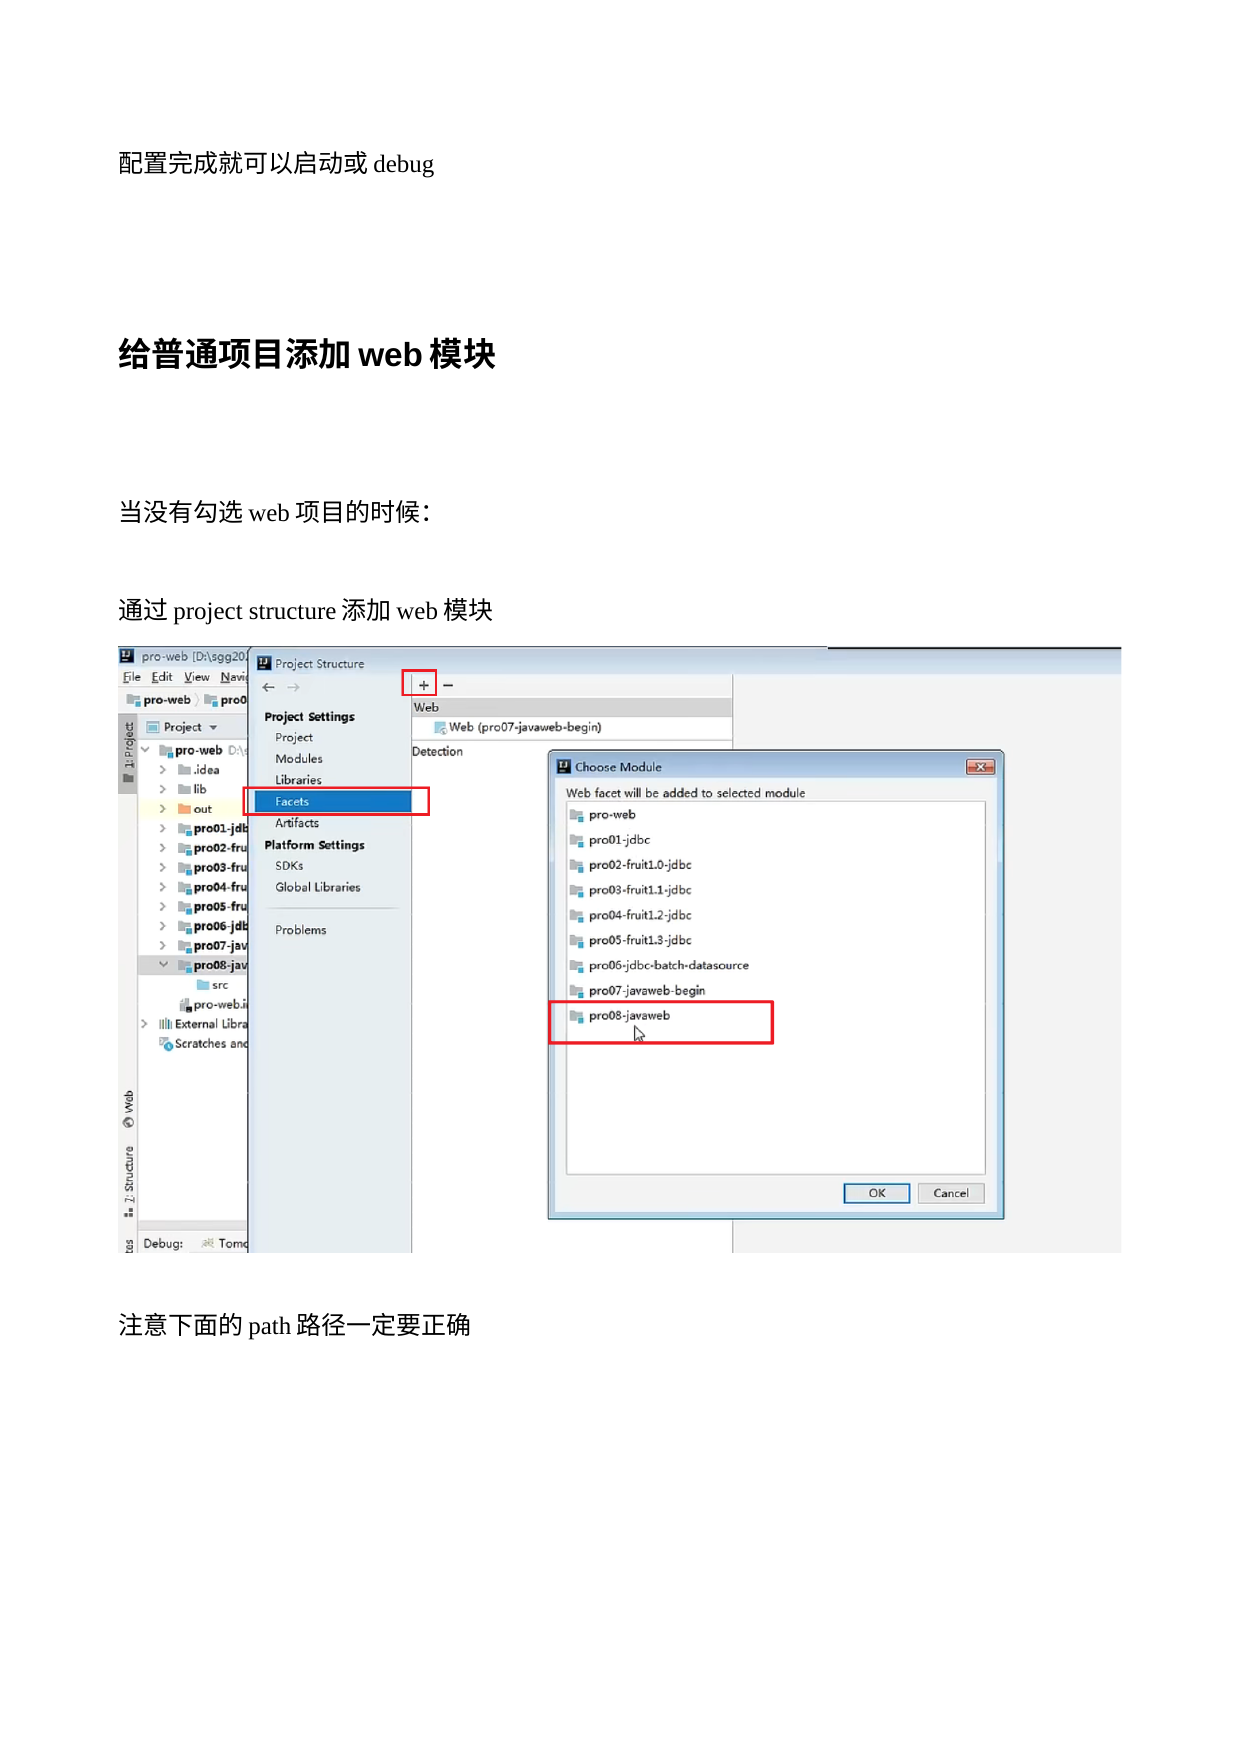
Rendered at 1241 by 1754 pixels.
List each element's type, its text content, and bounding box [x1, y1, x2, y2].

subtitle 给普通项目添加web模块 [118, 319, 1122, 384]
text 当没有勾选web项目的时候： [118, 478, 1122, 543]
text 通过project structure添加web模块 [118, 576, 1122, 641]
picture [118, 646, 1122, 1253]
text 配置完成就可以启动或debug [118, 129, 1122, 194]
text 注意下面的path路径一定要正确 [118, 1291, 1122, 1356]
